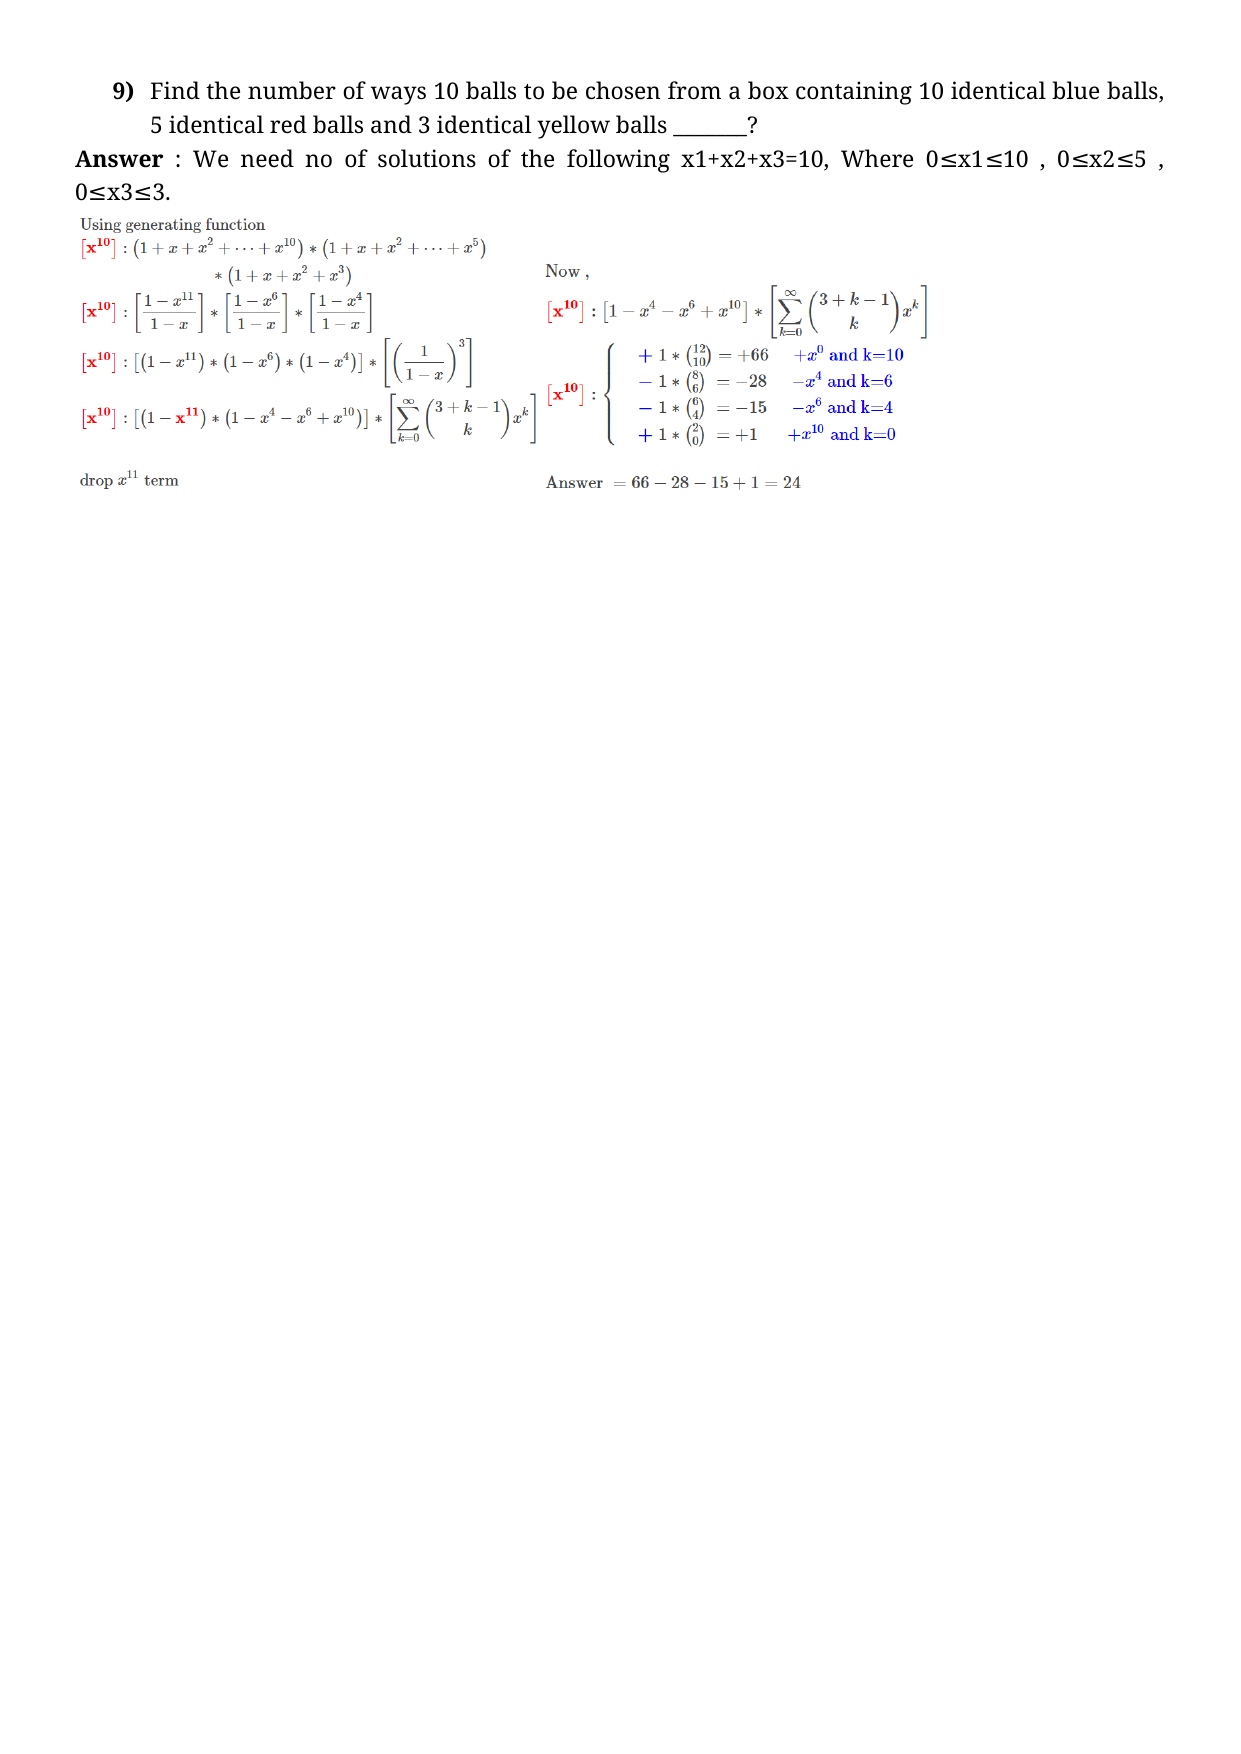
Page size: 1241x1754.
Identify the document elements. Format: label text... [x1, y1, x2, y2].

list Find the number of ways 10 balls to be chosen from a box containing 10 identical blue balls, 5 identical red balls and 3 identical yellow balls _______? [112, 75, 1165, 140]
picture [75, 210, 935, 495]
text Answer : We need no of solutions of the following x1+x2+x3=10, Where 0≤x1≤10 , 0≤x2≤5 , 0≤x3≤3. [75, 142, 1165, 207]
